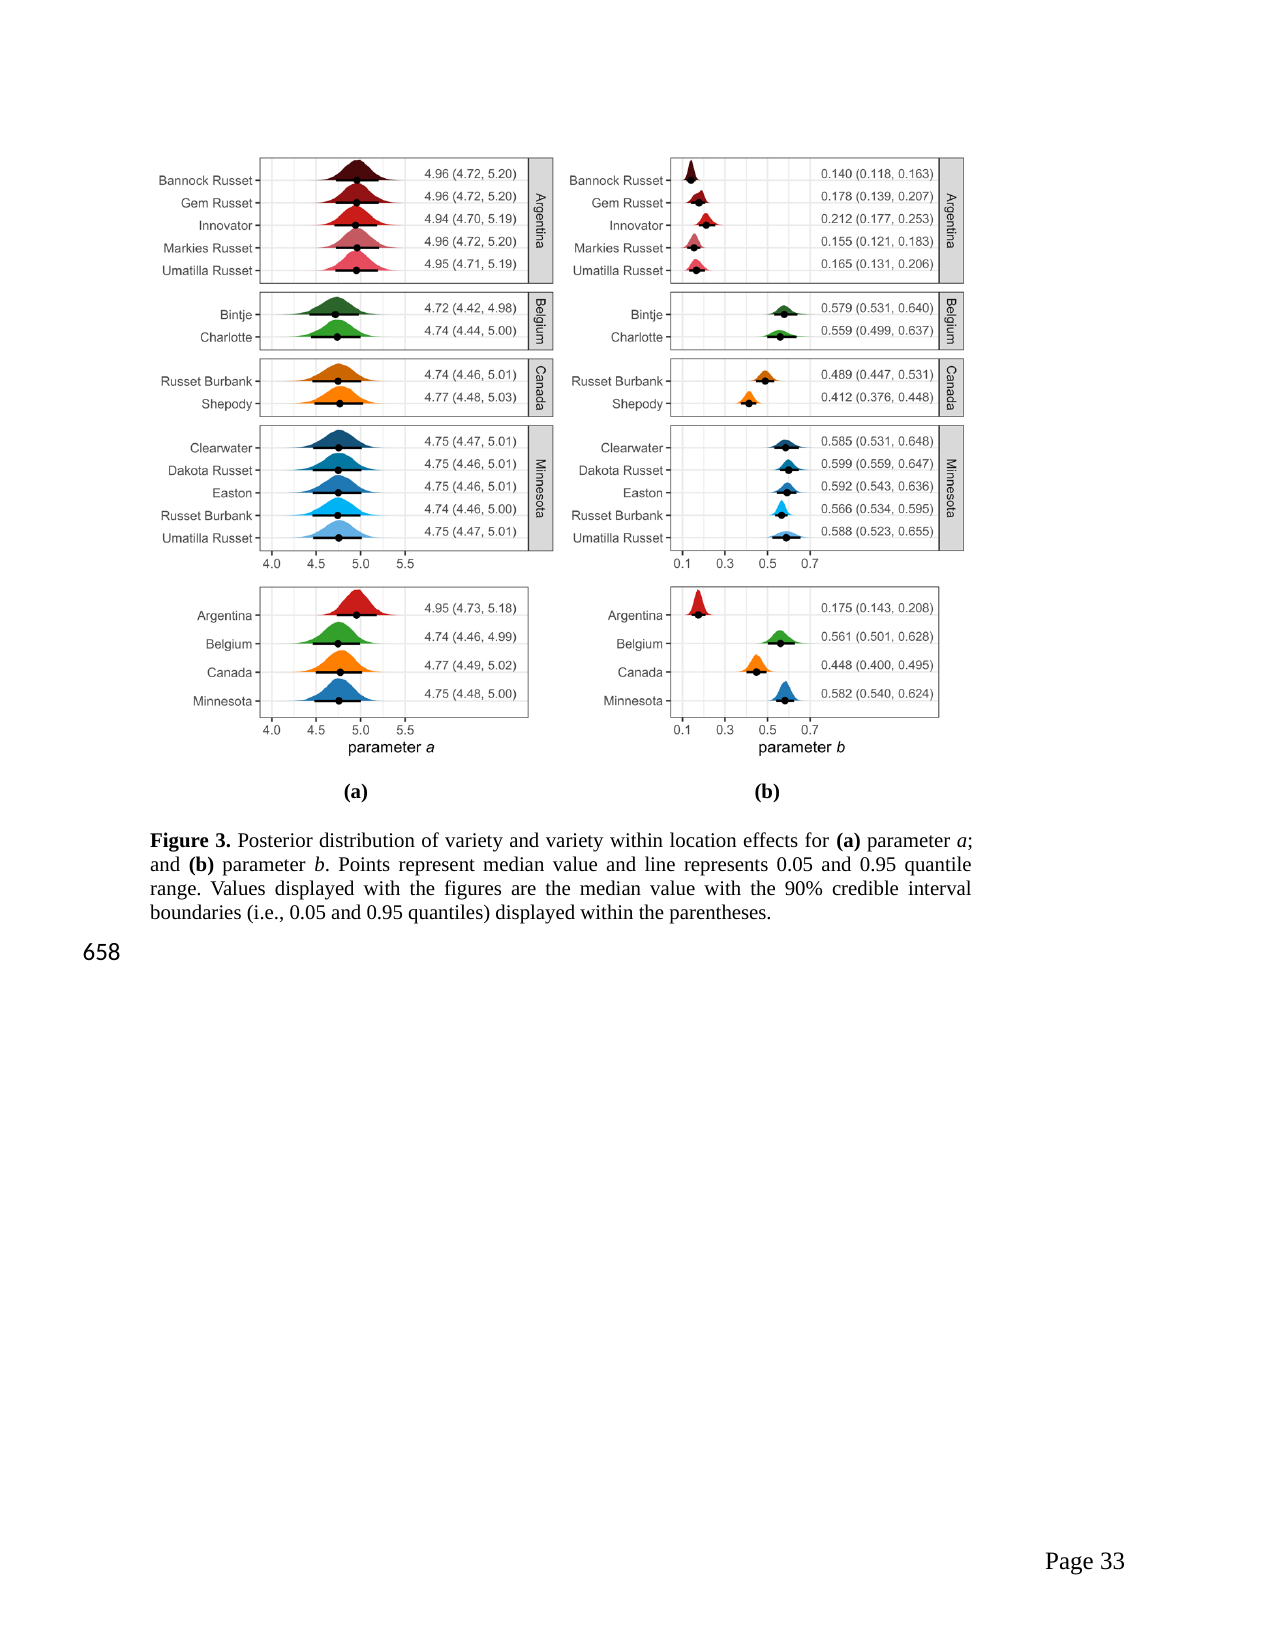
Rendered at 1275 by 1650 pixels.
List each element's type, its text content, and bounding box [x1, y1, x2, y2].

table_cell (a) [150, 767, 561, 816]
table_cell (b) [561, 767, 973, 816]
picture [150, 150, 972, 767]
